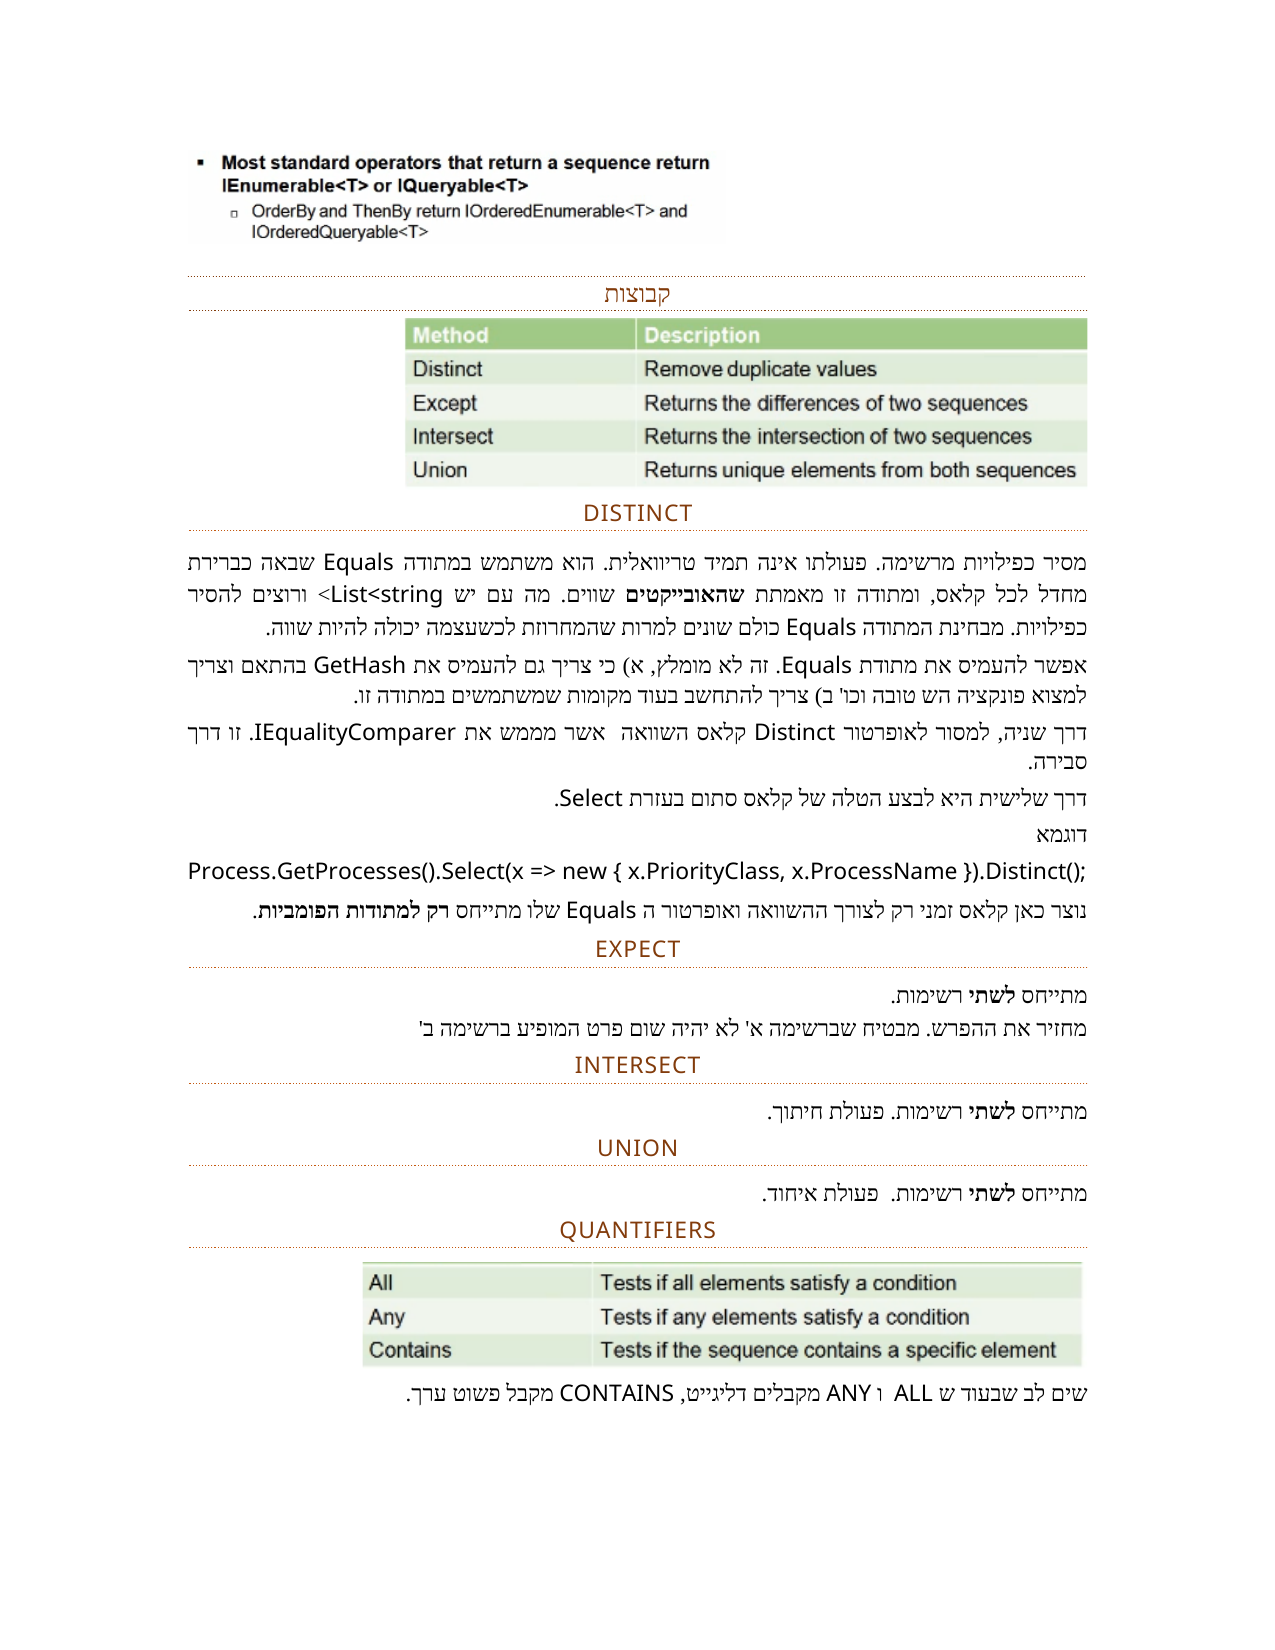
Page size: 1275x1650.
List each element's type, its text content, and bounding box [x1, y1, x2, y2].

subtitle קבוצות [187, 276, 1087, 311]
text מסיר כפילויות מרשימה. פעולתו אינה תמיד טריוואלית. הוא משתמש במתודה Equals שבאה כברירת מחדל לכל קלאס, ומתודה זו מאמתת שהאובייקטים שווים. מה עם יש List<string> ורוצים להסיר כפילויות. מבחינת המתודה Equals כולם שונים למרות שהמחרוזת לכשעצמה יכולה להיות שווה. [187, 545, 1087, 642]
picture [404, 318, 1088, 490]
text מתייחס לשתי רשימות. פעולת חיתוך. [187, 1098, 1087, 1124]
subtitle Distinct [187, 497, 1087, 531]
text דוגמא [187, 821, 1087, 848]
text Process.GetProcesses().Select(x => new { x.PriorityClass, x.ProcessName }).Distinct(); [187, 855, 1087, 886]
text מחזיר את ההפרש. מבטיח שברשימה א' לא יהיה שום פרט המופיע ברשימה ב' [187, 1016, 1087, 1042]
subtitle Expect [187, 933, 1087, 968]
text שים לב שבעוד ש ALL ו ANY מקבלים דליגייט, CONTAINS מקבל פשוט ערך. [187, 1376, 1087, 1408]
subtitle Union [187, 1132, 1087, 1166]
subtitle quantifiers [187, 1214, 1087, 1248]
subtitle Intersect [187, 1049, 1087, 1084]
text מתייחס לשתי רשימות. [187, 982, 1087, 1008]
text דרך שלישית היא לבצע הטלה של קלאס סתום בעזרת Select. [187, 782, 1087, 813]
text מתייחס לשתי רשימות. פעולת איחוד. [187, 1180, 1087, 1206]
text אפשר להעמיס את מתודת Equals. זה לא מומלץ, א) כי צריך גם להעמיס את GetHash בהתאם וצריך למצוא פונקציה הש טובה וכו' ב) צריך להתחשב בעוד מקומות שמשתמשים במתודה זו. [187, 649, 1087, 708]
picture [362, 1262, 1088, 1369]
text נוצר כאן קלאס זמני רק לצורך ההשוואה ואופרטור ה Equals שלו מתייחס רק למתודות הפומביות. [187, 894, 1087, 925]
text דרך שניה, למסור לאופרטור Distinct קלאס השוואה אשר מממש את IEqualityComparer. זו דרך סבירה. [187, 716, 1087, 775]
picture [187, 150, 727, 244]
